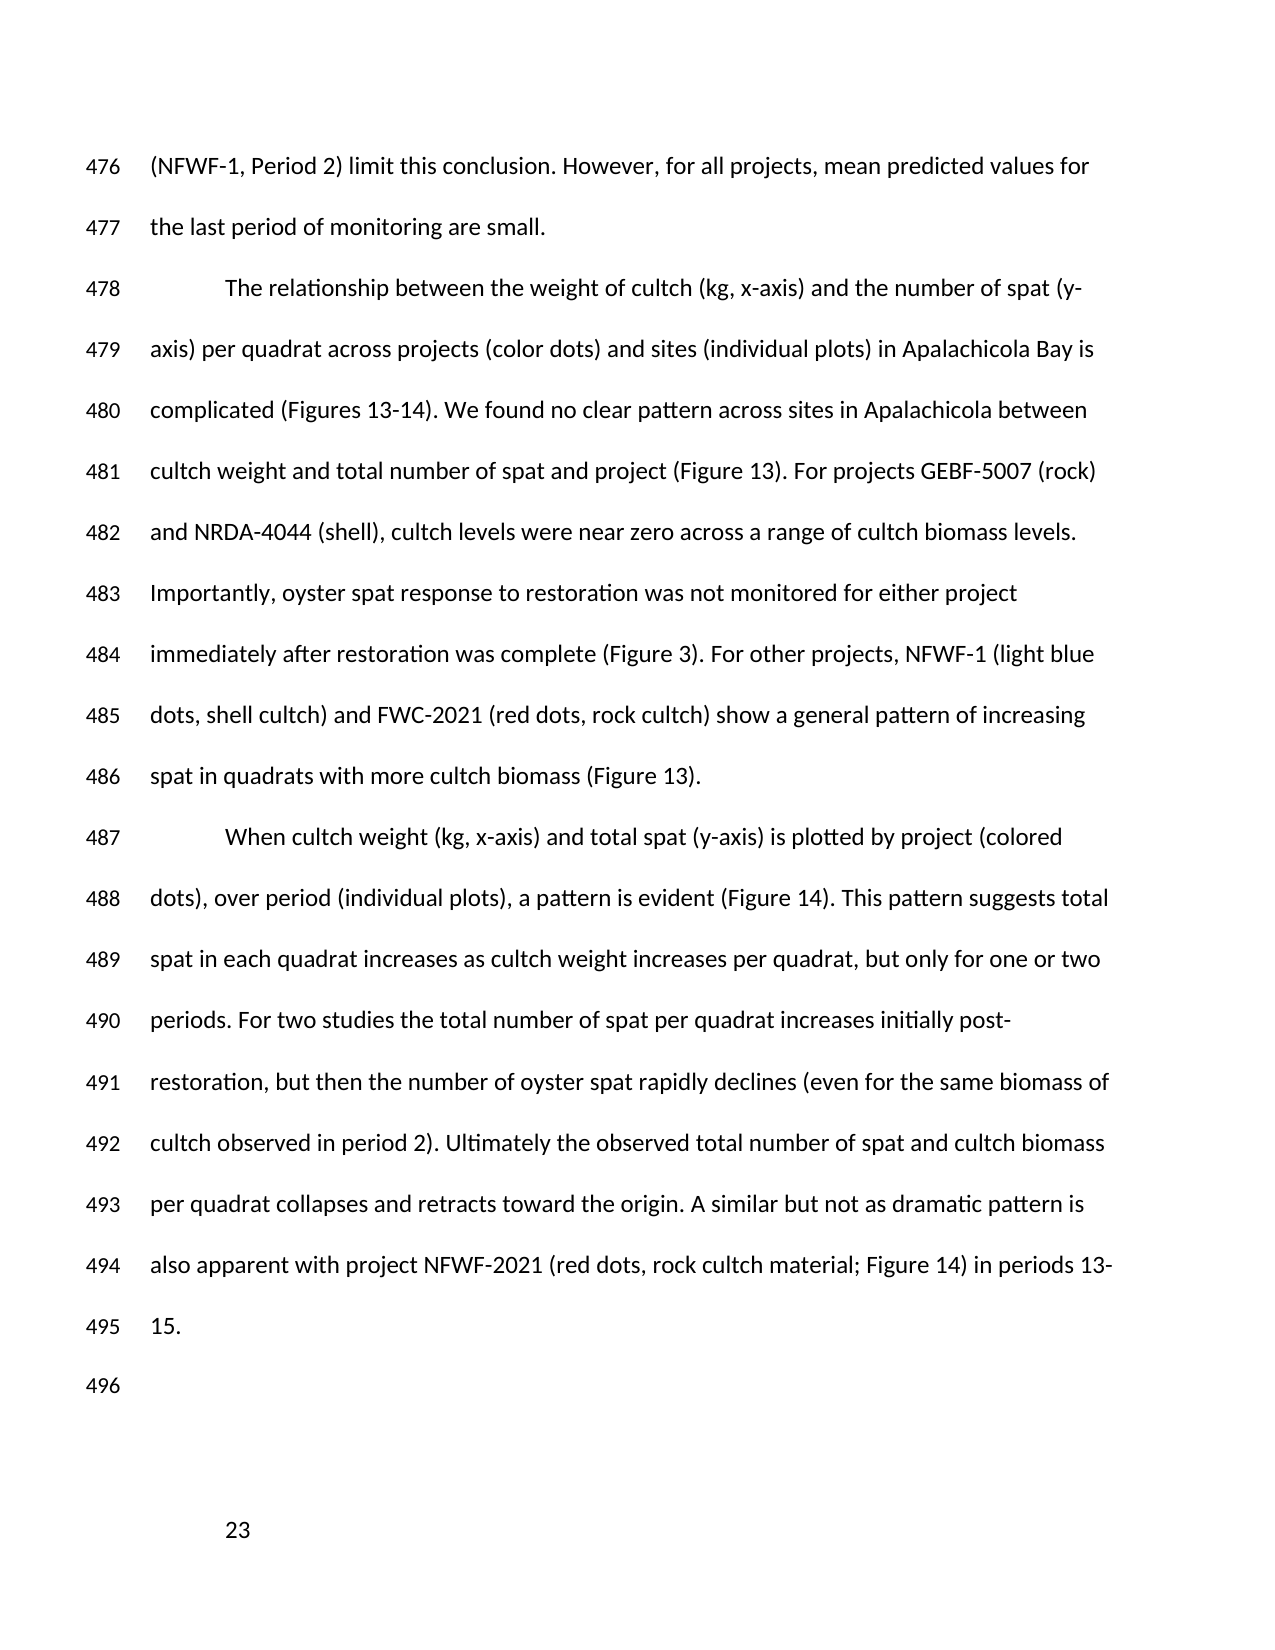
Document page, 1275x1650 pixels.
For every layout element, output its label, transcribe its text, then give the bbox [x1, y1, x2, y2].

text The relationship between the weight of cultch (kg, x-axis) and the number of spat (y-axis) per quadrat across projects (color dots) and sites (individual plots) in Apalachicola Bay is complicated (Figures 13-14). We found no clear pattern across sites in Apalachicola between cultch weight and total number of spat and project (Figure 13). For projects GEBF-5007 (rock) and NRDA-4044 (shell), cultch levels were near zero across a range of cultch biomass levels. Importantly, oyster spat response to restoration was not monitored for either project immediately after restoration was complete (Figure 3). For other projects, NFWF-1 (light blue dots, shell cultch) and FWC-2021 (red dots, rock cultch) show a general pattern of increasing spat in quadrats with more cultch biomass (Figure 13). [150, 272, 1125, 791]
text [150, 150, 1125, 242]
text When cultch weight (kg, x-axis) and total spat (y-axis) is plotted by project (colored dots), over period (individual plots), a pattern is evident (Figure 14). This pattern suggests total spat in each quadrat increases as cultch weight increases per quadrat, but only for one or two periods. For two studies the total number of spat per quadrat increases initially post-restoration, but then the number of oyster spat rapidly declines (even for the same biomass of cultch observed in period 2). Ultimately the observed total number of spat and cultch biomass per quadrat collapses and retracts toward the origin. A similar but not as dramatic pattern is also apparent with project NFWF-2021 (red dots, rock cultch material; Figure 14) in periods 13-15. [150, 821, 1125, 1340]
